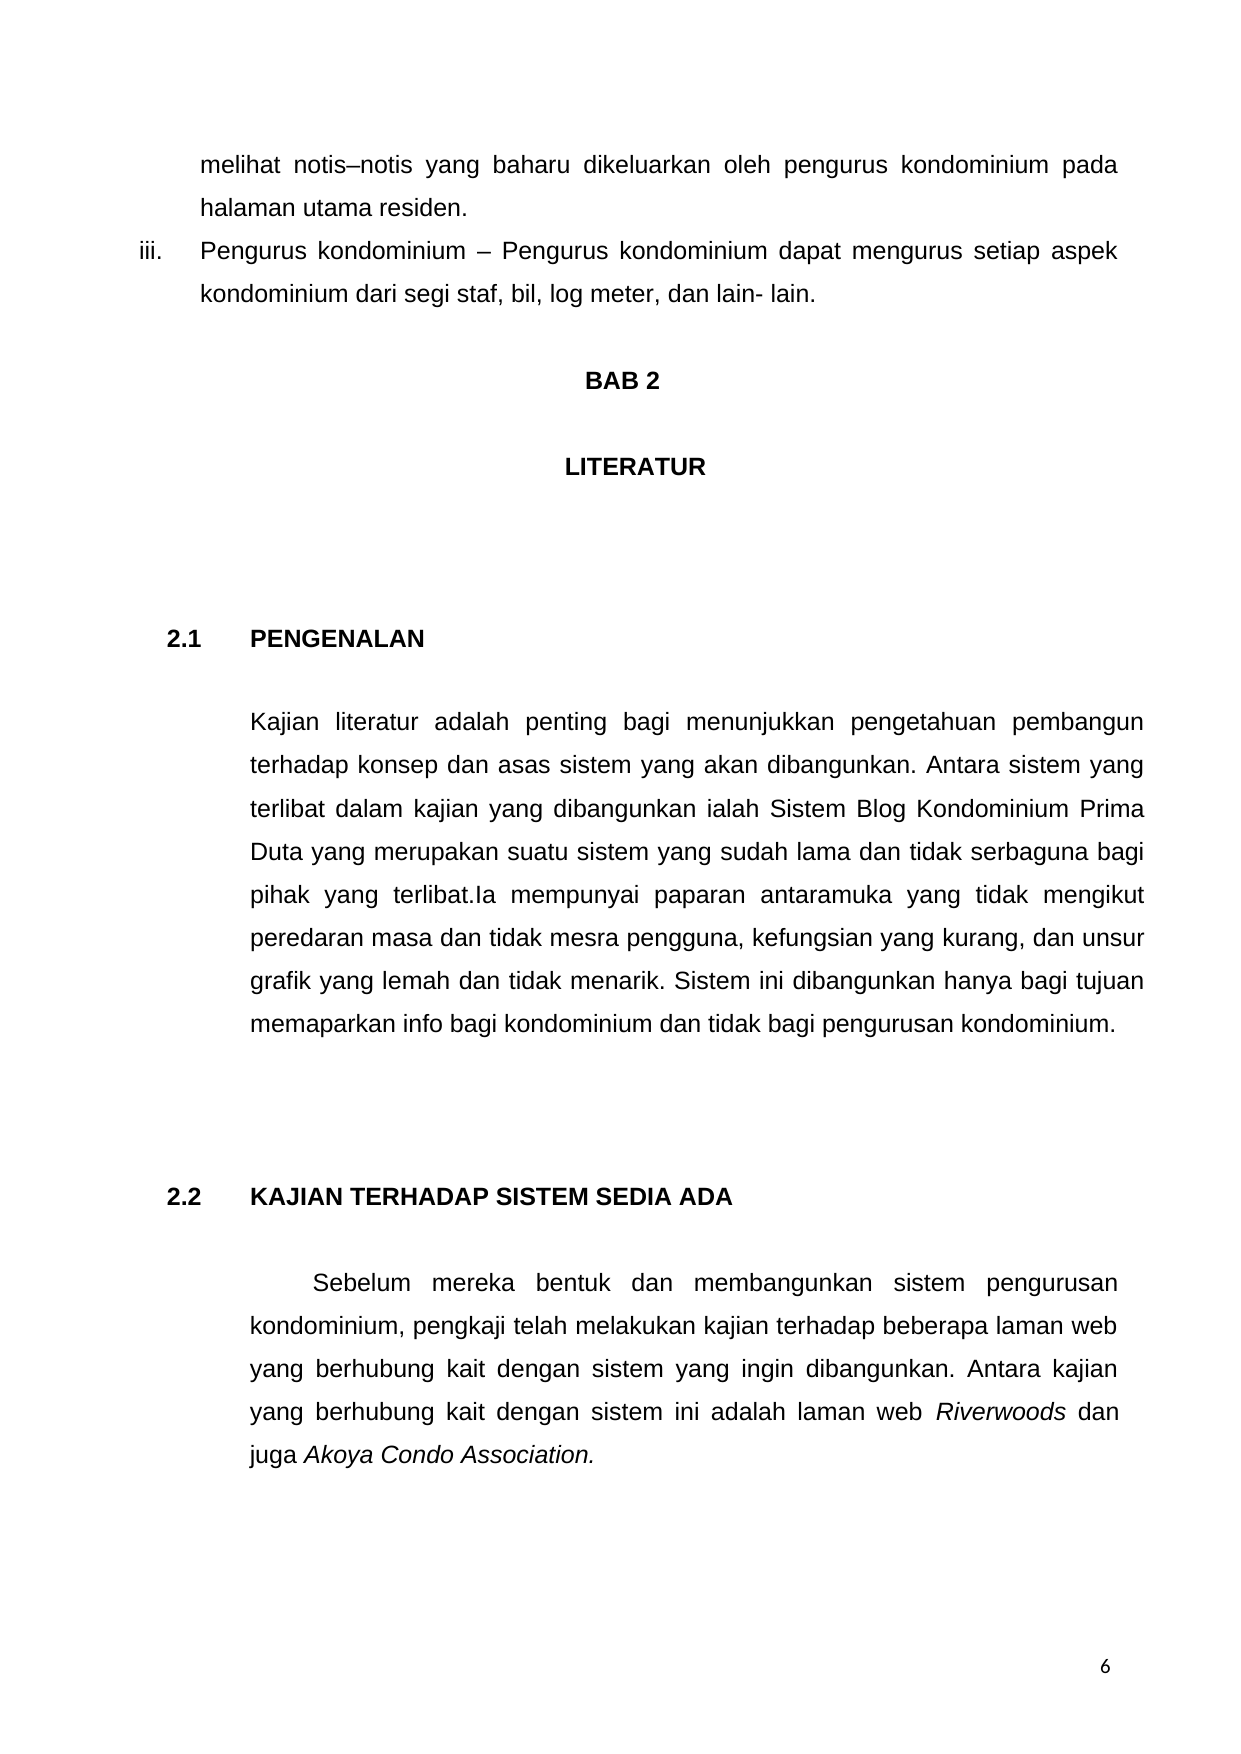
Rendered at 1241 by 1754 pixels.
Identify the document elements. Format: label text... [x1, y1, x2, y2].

text LITERATUR [125, 452, 1146, 481]
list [162, 150, 1119, 222]
text 2.1 PENGENALAN [167, 624, 1146, 653]
text Kajian literatur adalah penting bagi menunjukkan pengetahuan pembangun terhadap konsep dan asas sistem yang akan dibangunkan. Antara sistem yang terlibat dalam kajian yang dibangunkan ialah Sistem Blog Kondominium Prima Duta yang merupakan suatu sistem yang sudah lama dan tidak serbaguna bagi pihak yang terlibat.Ia mempunyai paparan antaramuka yang tidak mengikut peredaran masa dan tidak mesra pengguna, kefungsian yang kurang, dan unsur grafik yang lemah dan tidak menarik. Sistem ini dibangunkan hanya bagi tujuan memaparkan info bagi kondominium dan tidak bagi pengurusan kondominium. [167, 707, 1146, 1038]
text Sebelum mereka bentuk dan membangunkan sistem pengurusan kondominium, pengkaji telah melakukan kajian terhadap beberapa laman web yang berhubung kait dengan sistem yang ingin dibangunkan. Antara kajian yang berhubung kait dengan sistem ini adalah laman web Riverwoods dan juga Akoya Condo Association. [249, 1268, 1119, 1469]
text BAB 2 [125, 366, 1119, 394]
list Pengurus kondominium – Pengurus kondominium dapat mengurus setiap aspek kondominium dari segi staf, bil, log meter, dan lain- lain. [162, 236, 1119, 308]
text 2.2 KAJIAN TERHADAP SISTEM SEDIA ADA [167, 1182, 1119, 1210]
